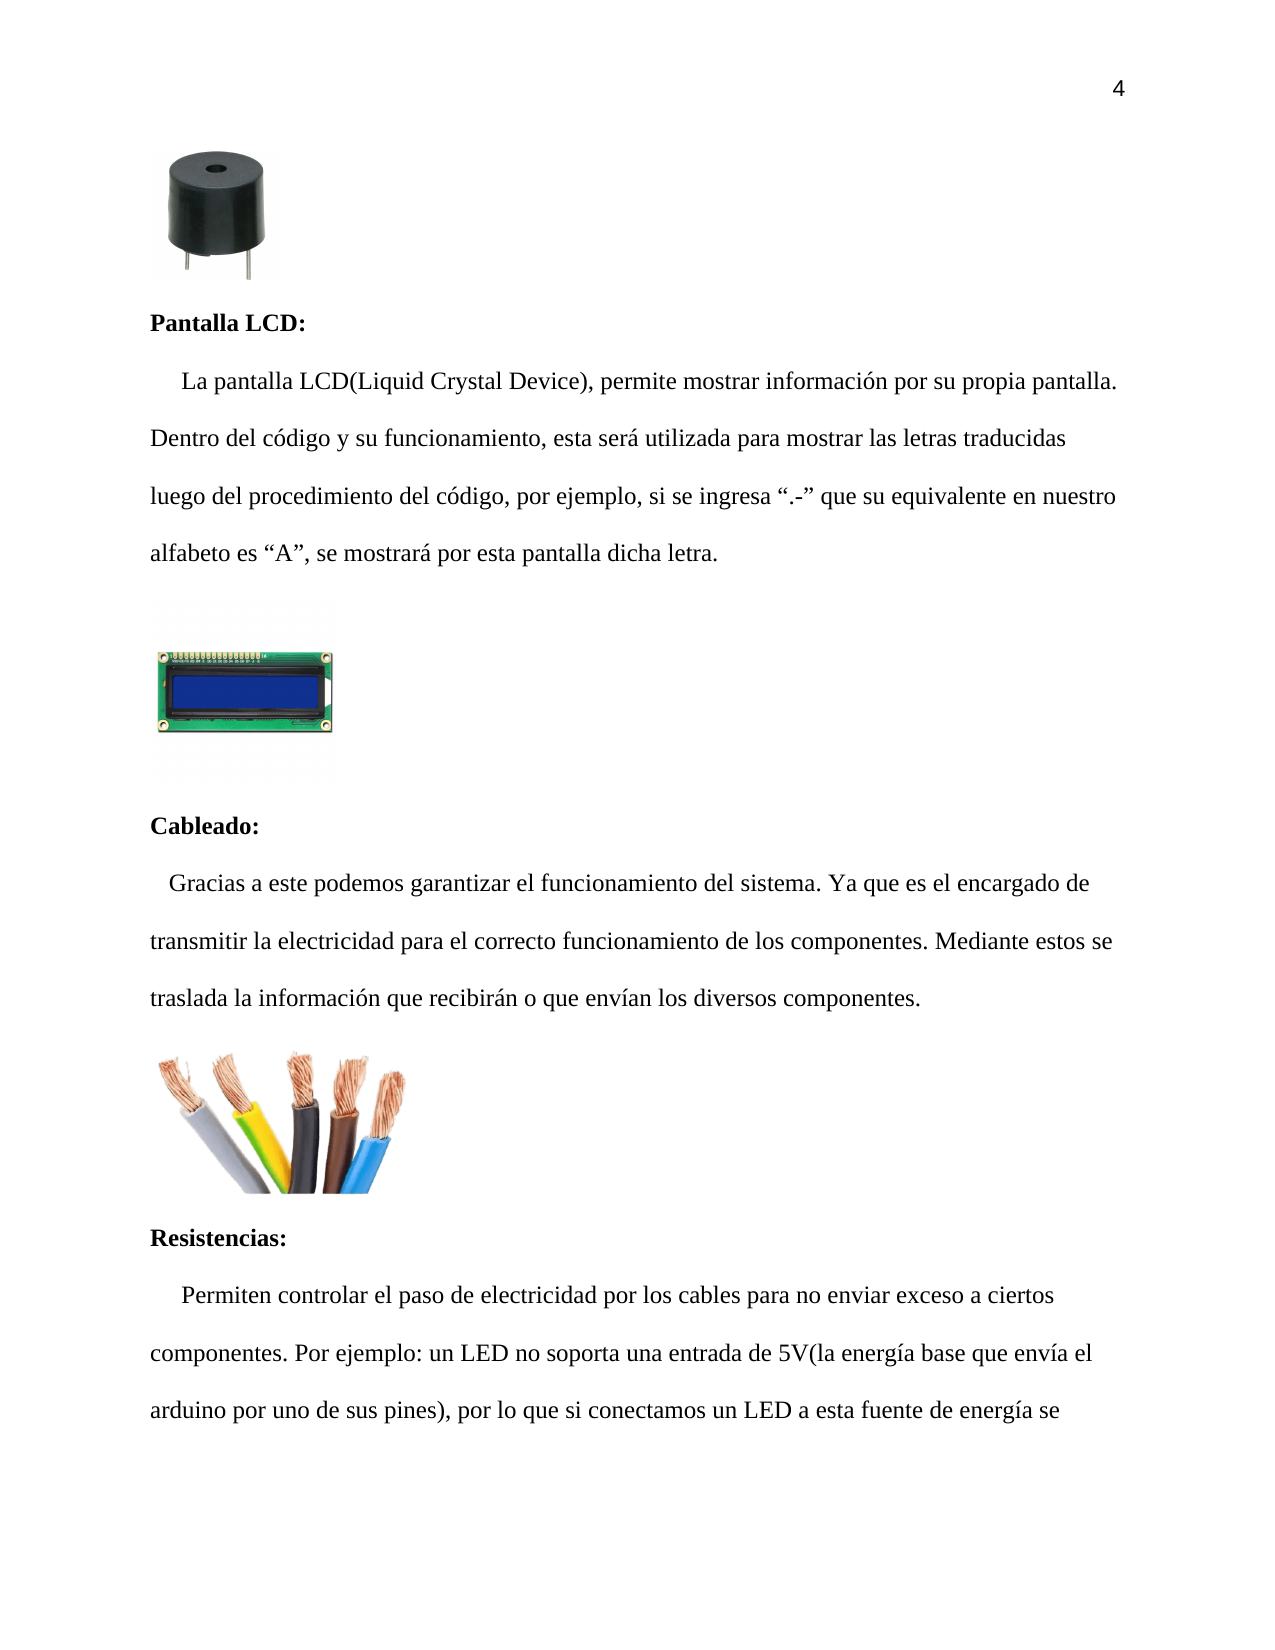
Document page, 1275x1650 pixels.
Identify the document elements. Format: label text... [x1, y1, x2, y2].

text Pantalla LCD: [150, 308, 1125, 337]
text Cableado: [150, 811, 1125, 839]
text Gracias a este podemos garantizar el funcionamiento del sistema. Ya que es el encargado de [150, 868, 1125, 897]
text transmitir la electricidad para el correcto funcionamiento de los componentes. Mediante estos se [150, 926, 1125, 954]
text Resistencias: [150, 1223, 1125, 1251]
text traslada la información que recibirán o que envían los diversos componentes. [150, 983, 1125, 1012]
picture [150, 1040, 437, 1197]
picture [150, 596, 339, 785]
text La pantalla LCD(Liquid Crystal Device), permite mostrar información por su propia pantalla. Dentro del código y su funcionamiento, esta será utilizada para mostrar las letras traducidas luego del procedimiento del código, por ejemplo, si se ingresa “.-” que su equivalente en nuestro alfabeto es “A”, se mostrará por esta pantalla dicha letra. [150, 366, 1125, 567]
picture [150, 150, 283, 282]
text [150, 1280, 1125, 1424]
